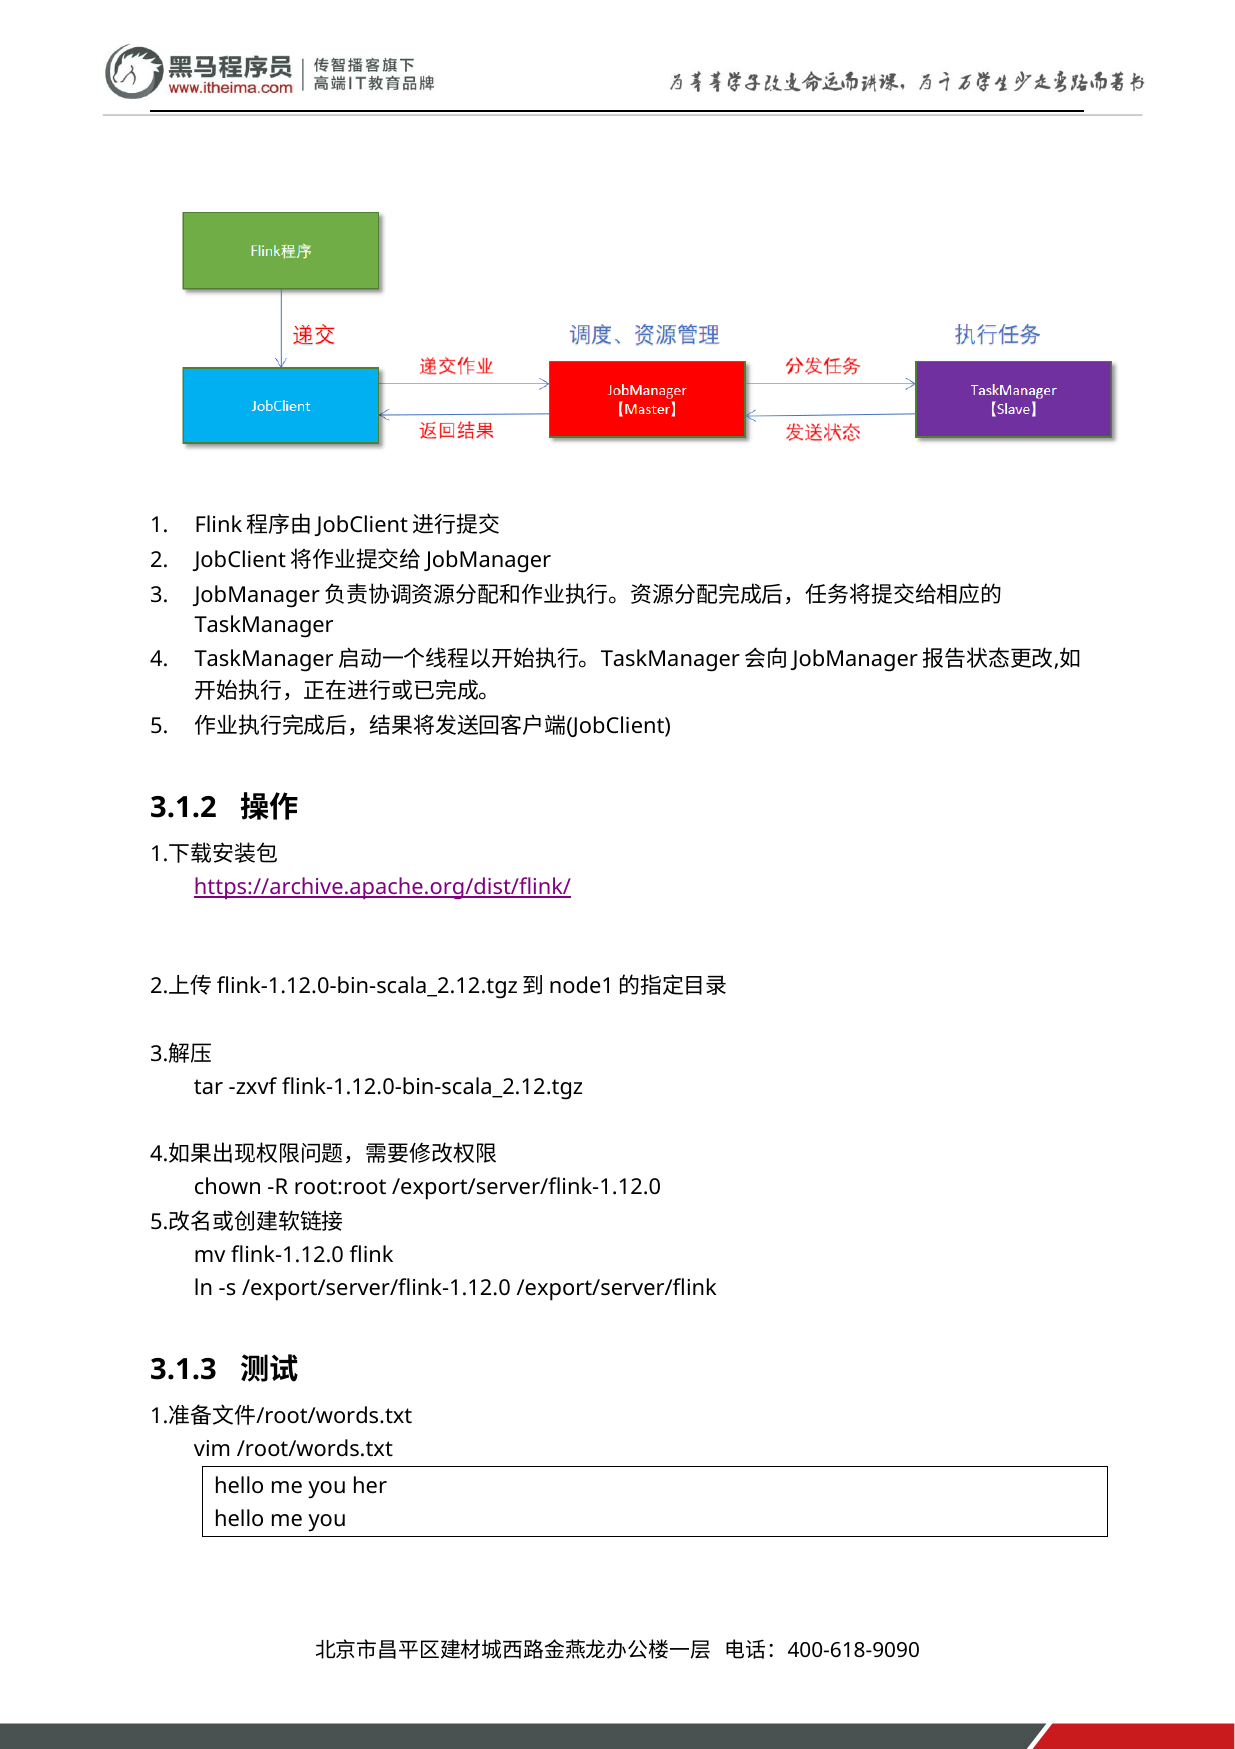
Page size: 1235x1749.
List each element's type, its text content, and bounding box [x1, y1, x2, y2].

text 3.解压 [150, 1036, 1084, 1067]
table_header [203, 1467, 1107, 1536]
list 作业执行完成后，结果将发送回客户端(JobClient) [150, 708, 1084, 740]
list TaskManager启动一个线程以开始执行。TaskManager会向JobManager报告状态更改,如开始执行，正在进行或已完成。 [150, 641, 1084, 705]
text 5.改名或创建软链接 [150, 1204, 1084, 1236]
text 4.如果出现权限问题，需要修改权限 [150, 1136, 1084, 1168]
text https://archive.apache.org/dist/flink/ [150, 871, 1084, 901]
text 1.准备文件/root/words.txt [150, 1398, 1084, 1430]
text mv flink-1.12.0 flink [150, 1239, 1084, 1269]
text ln -s /export/server/flink-1.12.0 /export/server/flink [150, 1272, 1084, 1302]
subtitle 测试 [150, 1345, 1084, 1388]
text chown -R root:root /export/server/flink-1.12.0 [150, 1171, 1084, 1201]
list JobClient将作业提交给JobManager [150, 542, 1084, 574]
subtitle 操作 [150, 783, 1084, 826]
text tar -zxvf flink-1.12.0-bin-scala_2.12.tgz [150, 1071, 1084, 1100]
picture [0, 1664, 1235, 1749]
picture [150, 191, 1150, 489]
text 1.下载安装包 [150, 836, 1084, 868]
text 2.上传flink-1.12.0-bin-scala_2.12.tgz到node1的指定目录 [150, 968, 1084, 1000]
list Flink程序由JobClient进行提交 [150, 507, 1084, 539]
picture [0, 0, 1235, 123]
text vim /root/words.txt [150, 1433, 1084, 1463]
list JobManager负责协调资源分配和作业执行。资源分配完成后，任务将提交给相应的TaskManager [150, 577, 1084, 638]
